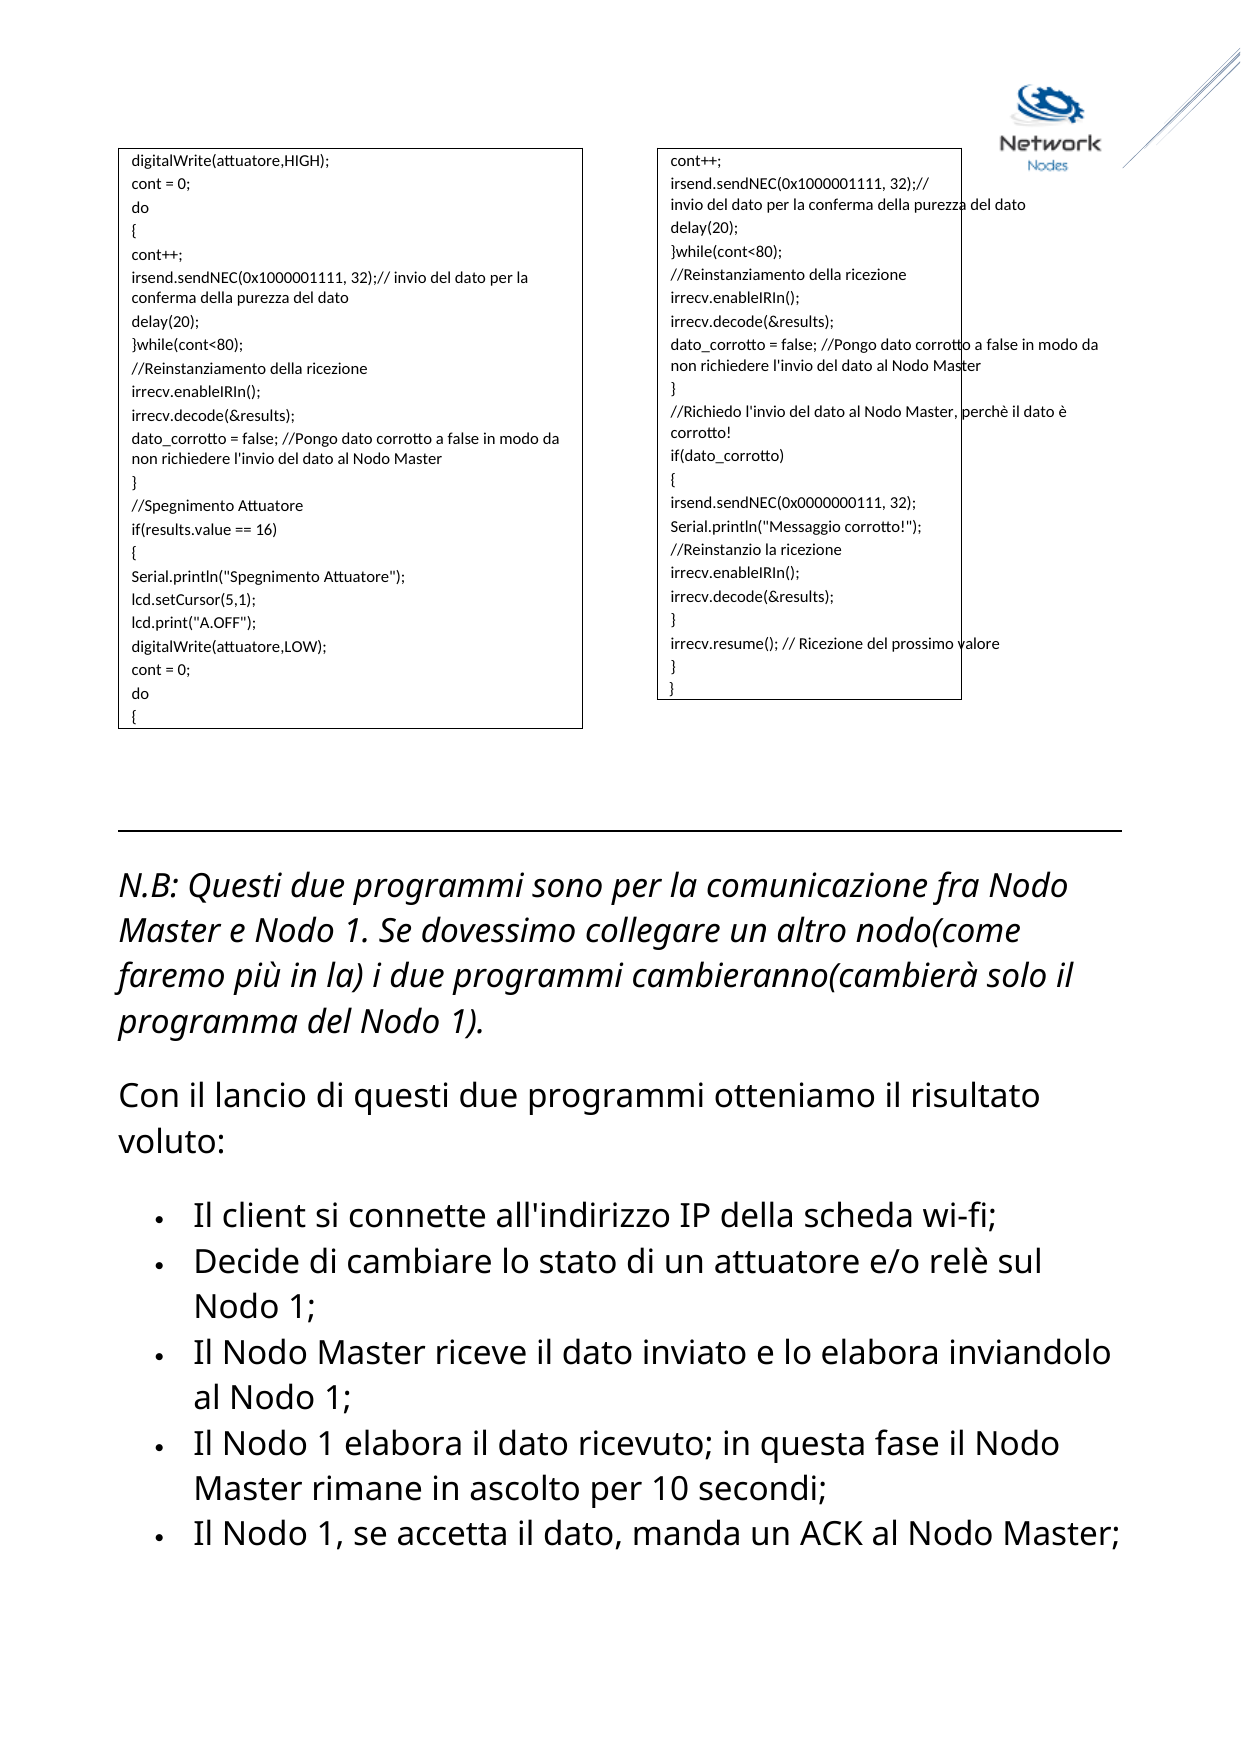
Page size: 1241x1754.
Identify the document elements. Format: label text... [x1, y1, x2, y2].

table_header } [658, 149, 961, 699]
text N.B: Questi due programmi sono per la comunicazione fra Nodo Master e Nodo 1. Se dovessimo collegare un altro nodo(come faremo più in la) i due programmi cambieranno(cambierà solo il programma del Nodo 1). [118, 861, 1122, 1043]
text Con il lancio di questi due programmi otteniamo il risultato voluto: [118, 1072, 1122, 1163]
list Il Nodo 1, se accetta il dato, manda un ACK al Nodo Master; [156, 1510, 1122, 1556]
picture [980, 73, 1123, 183]
list Il client si connette all'indirizzo IP della scheda wi-fi; [156, 1192, 1122, 1238]
list Il Nodo Master riceve il dato inviato e lo elabora inviandolo al Nodo 1; [156, 1328, 1122, 1419]
list Decide di cambiare lo stato di un attuatore e/o relè sul Nodo 1; [156, 1238, 1122, 1328]
table_header } [119, 149, 582, 728]
list Il Nodo 1 elabora il dato ricevuto; in questa fase il Nodo Master rimane in ascolto per 10 secondi; [156, 1419, 1122, 1510]
